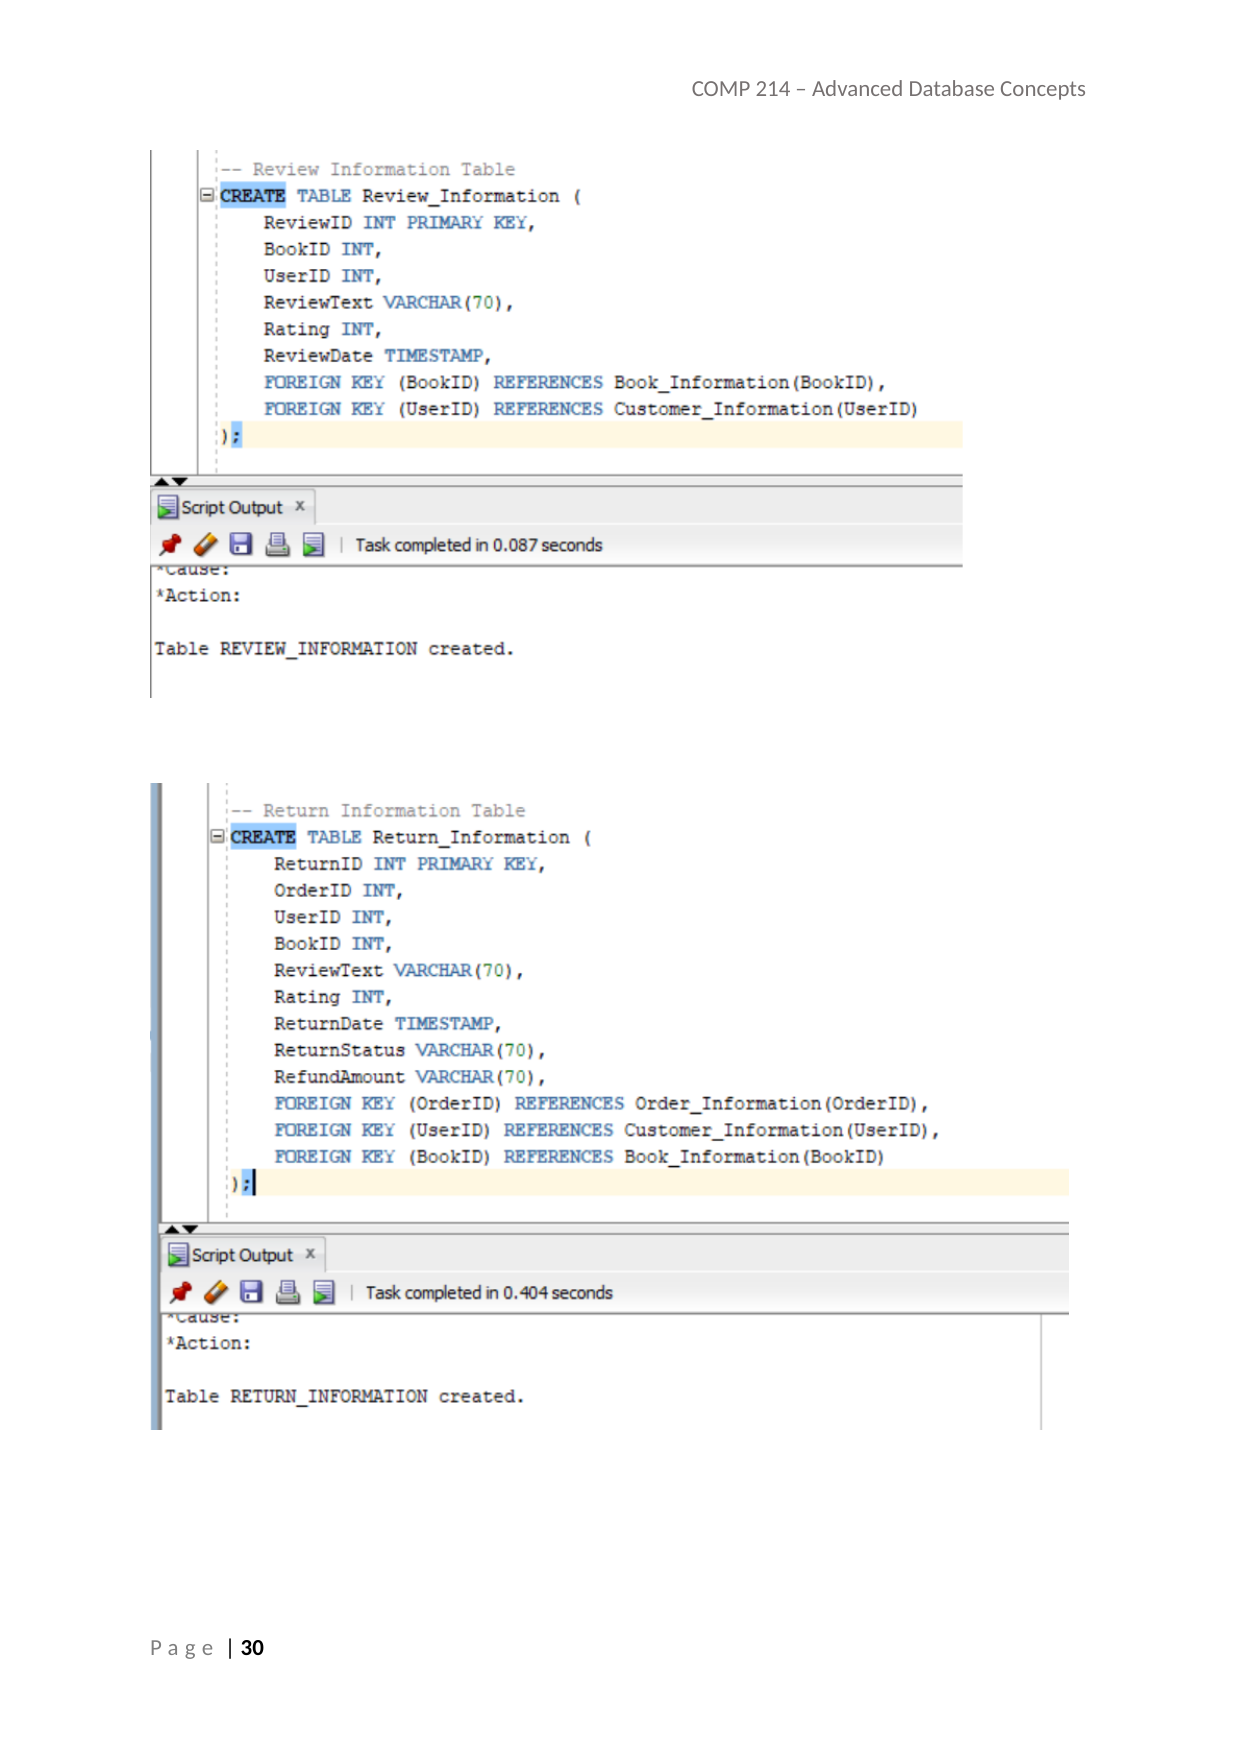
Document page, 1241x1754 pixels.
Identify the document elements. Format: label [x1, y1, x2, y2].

picture [150, 150, 963, 698]
picture [150, 783, 1069, 1430]
